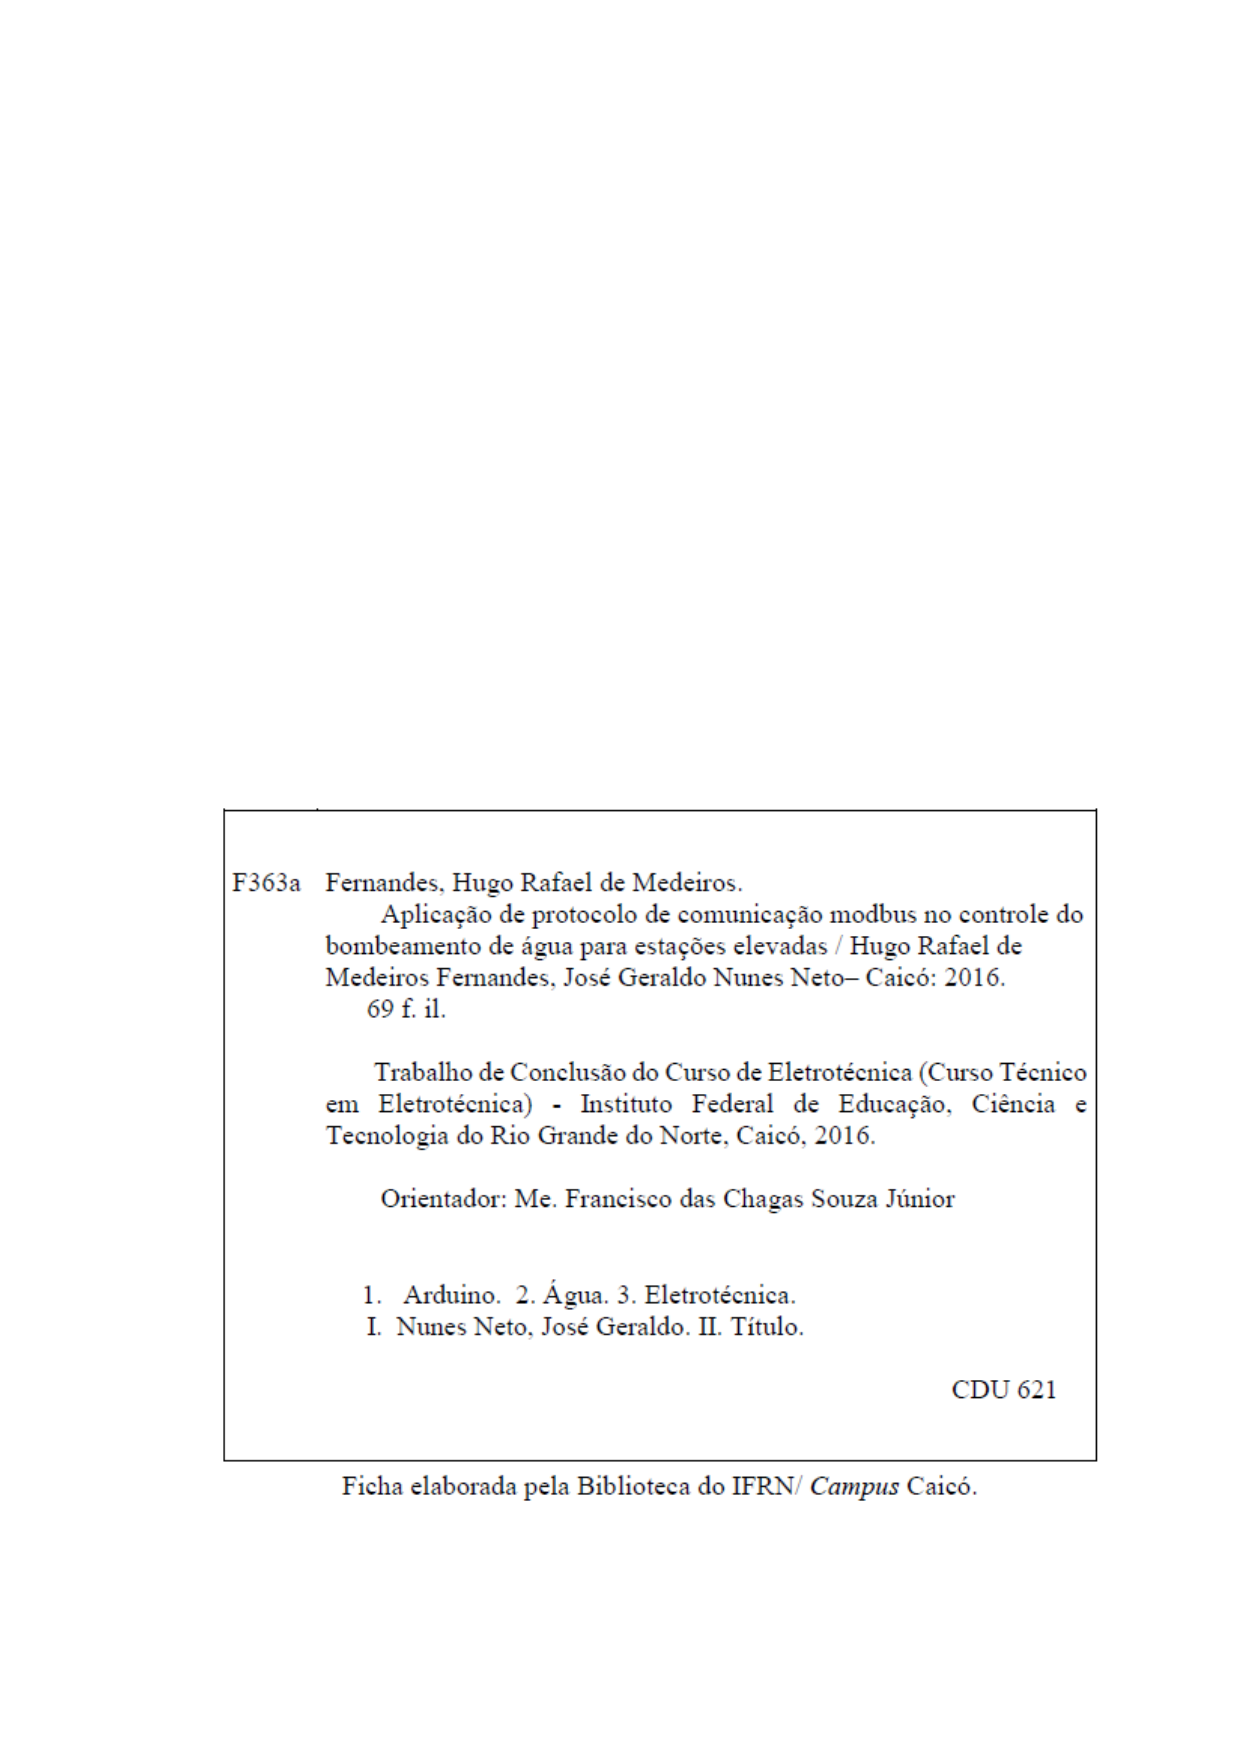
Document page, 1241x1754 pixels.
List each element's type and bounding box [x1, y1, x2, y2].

picture [177, 781, 1123, 1528]
